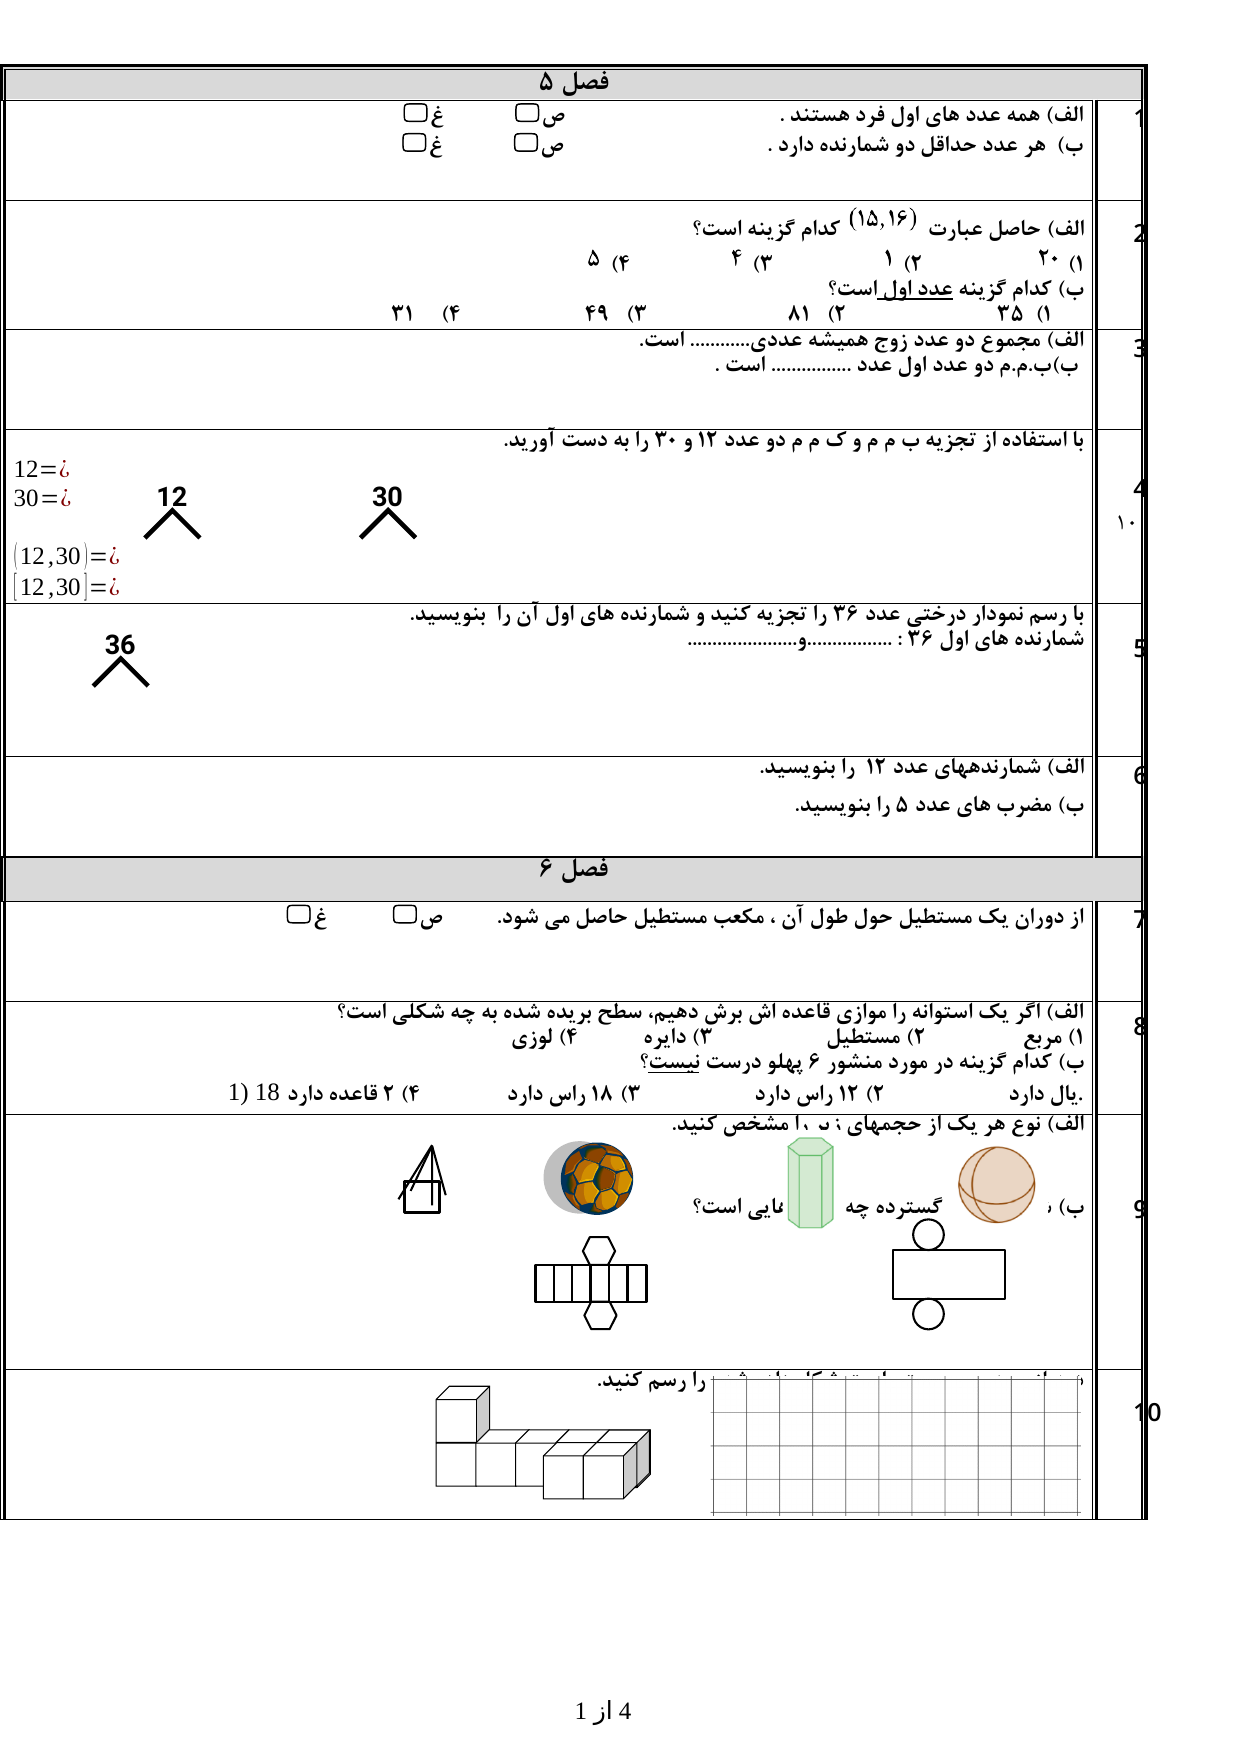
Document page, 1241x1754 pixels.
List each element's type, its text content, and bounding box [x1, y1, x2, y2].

table_cell [1098, 902, 1141, 1001]
table_cell [1098, 757, 1141, 856]
table_cell الف) اگر یک استوانه را موازی قاعده اش برش دهیم، سطح بریده شده به چه شکلی است؟ 1) مربع 2) مستطیل 3) دایره 4) لوزی ب) کدام گزینه در مورد منشور 6 پهلو درست نیست؟ 1) 18 یال دارد 2) 12 راس دارد 3) 18 راس دارد 4) 2 قاعده دارد. [6, 1002, 1092, 1113]
picture [944, 1143, 1049, 1237]
table_cell [1098, 1002, 1141, 1113]
table_cell الف) مجموع دو عدد زوج همیشه عددی............ است. ب)ب.م.م دو عدد اول عدد ................ است . [6, 330, 1092, 429]
table_cell الف) نوع هر یک از حجمهای زیر را مشخص کنید. ب) شکلهای زیر گسترده چه شکل هایی است؟ [6, 1115, 1092, 1368]
table_cell [1098, 330, 1141, 429]
table_cell [1098, 201, 1141, 329]
table_cell الف) همه عدد های اول فرد هستند . ص غ ب) هر عدد حداقل دو شمارنده دارد . ص غ [6, 101, 1092, 200]
table_cell [1098, 1115, 1141, 1368]
table_cell از دوران یک مستطیل حول طول آن ، مکعب مستطیل حاصل می شود. ص غ [6, 902, 1092, 1001]
table_cell الف) شمارندههای عدد 12 را بنویسید. ب) مضرب های عدد 5 را بنویسید. [6, 757, 1092, 856]
table_cell [1098, 604, 1141, 756]
table_cell فصل 6 [6, 856, 1141, 901]
table_cell الف) حاصل عبارت کدام گزینه است؟ 1) 2) 3) 4) ب) کدام گزینه عدد اول است؟ 1) 35 2) 81 3) 49 4) 31 [6, 201, 1092, 329]
table_cell [1098, 101, 1141, 200]
table_cell با رسم نمودار درختی عدد 36 را تجزیه کنید و شمارنده های اول آن را بنویسید. شمارنده های اول 36 : .................و...................... [6, 604, 1092, 756]
table_cell با استفاده از تجزیه ب م م و ک م م دو عدد 12 و 30 را به دست آورید. [6, 430, 1092, 603]
table_cell 10 [1098, 430, 1141, 603]
table_cell دید از روبه رو و سمت راست شکل داده شده را رسم کنید. [6, 1370, 1092, 1518]
table_header فصل 5 [6, 70, 1141, 99]
table_cell [1098, 1370, 1141, 1518]
picture [710, 1376, 1081, 1516]
picture [782, 1130, 847, 1241]
